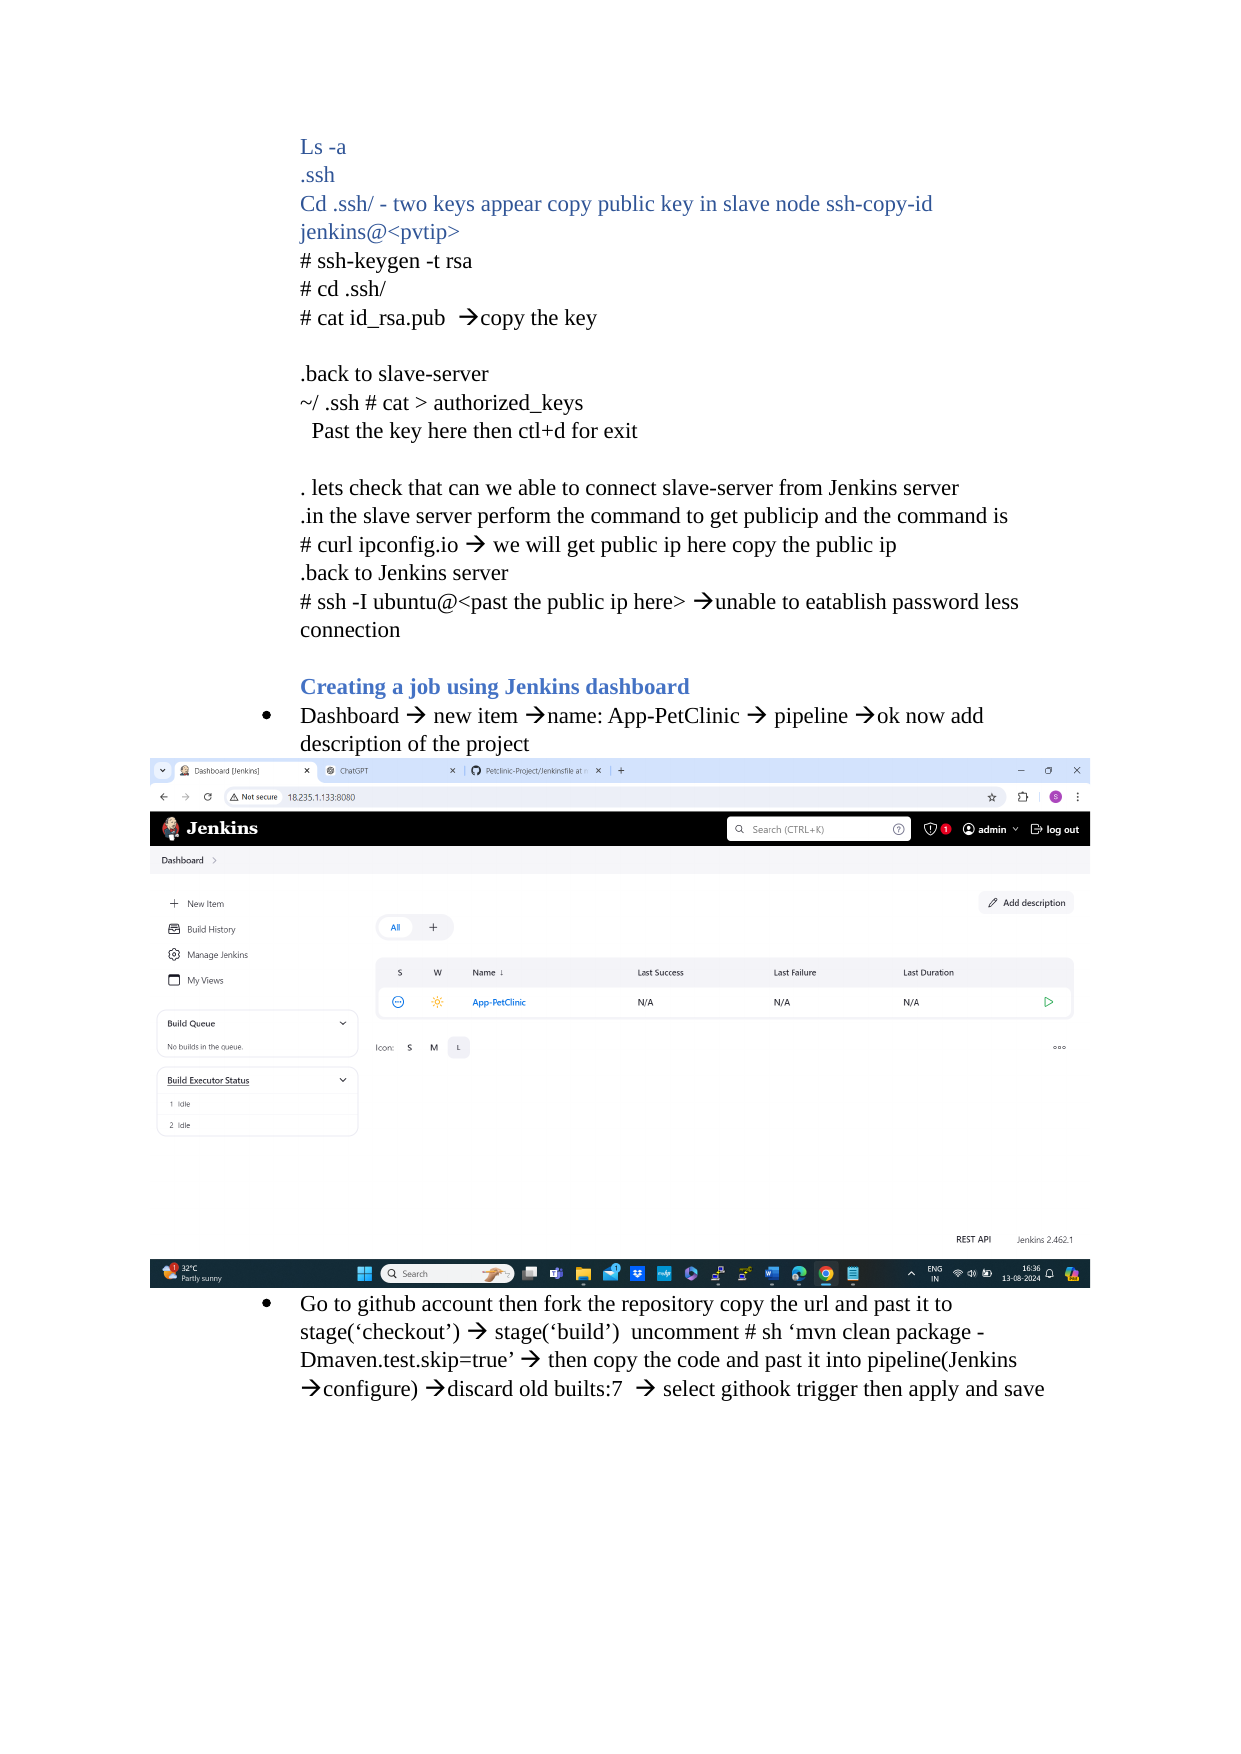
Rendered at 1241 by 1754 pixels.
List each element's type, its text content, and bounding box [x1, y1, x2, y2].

list # ssh -I ubuntu@<past the public ip here> unable to eatablish password less connection [300, 588, 1090, 643]
list Creating a job using Jenkins dashboard [300, 673, 1090, 699]
list .in the slave server perform the command to get publicip and the command is [300, 503, 1090, 529]
list .back to slave-server [300, 360, 1090, 387]
list # ssh-keygen -t rsa [300, 247, 1090, 273]
list # cd .ssh/ [300, 275, 1090, 301]
list # cat id_rsa.pub copy the key [300, 303, 1090, 330]
list .back to Jenkins server [300, 559, 1090, 586]
picture [150, 758, 1091, 1288]
list ~/ .ssh # cat > authorized_keys [300, 389, 1090, 415]
list Ls -a [300, 133, 1090, 159]
list Cd .ssh/ - two keys appear copy public key in slave node ssh-copy-id jenkins@<pvtip> [300, 190, 1090, 244]
list Dashboard new item name: App-PetClinic pipeline ok now add description of the project [262, 702, 1090, 756]
list . lets check that can we able to connect slave-server from Jenkins server [300, 474, 1090, 501]
list .ssh [300, 161, 1090, 188]
list # curl ipconfig.io we will get public ip here copy the public ip [300, 531, 1090, 557]
list Go to github account then fork the repository copy the url and past it to stage(‘checkout’) stage(‘build’) uncomment # sh ‘mvn clean package -Dmaven.test.skip=true’ then copy the code and past it into pipeline(Jenkins configure) discard old builts:7 select githook trigger then apply and save [262, 1289, 1090, 1401]
list Past the key here then ctl+d for exit [300, 417, 1090, 444]
